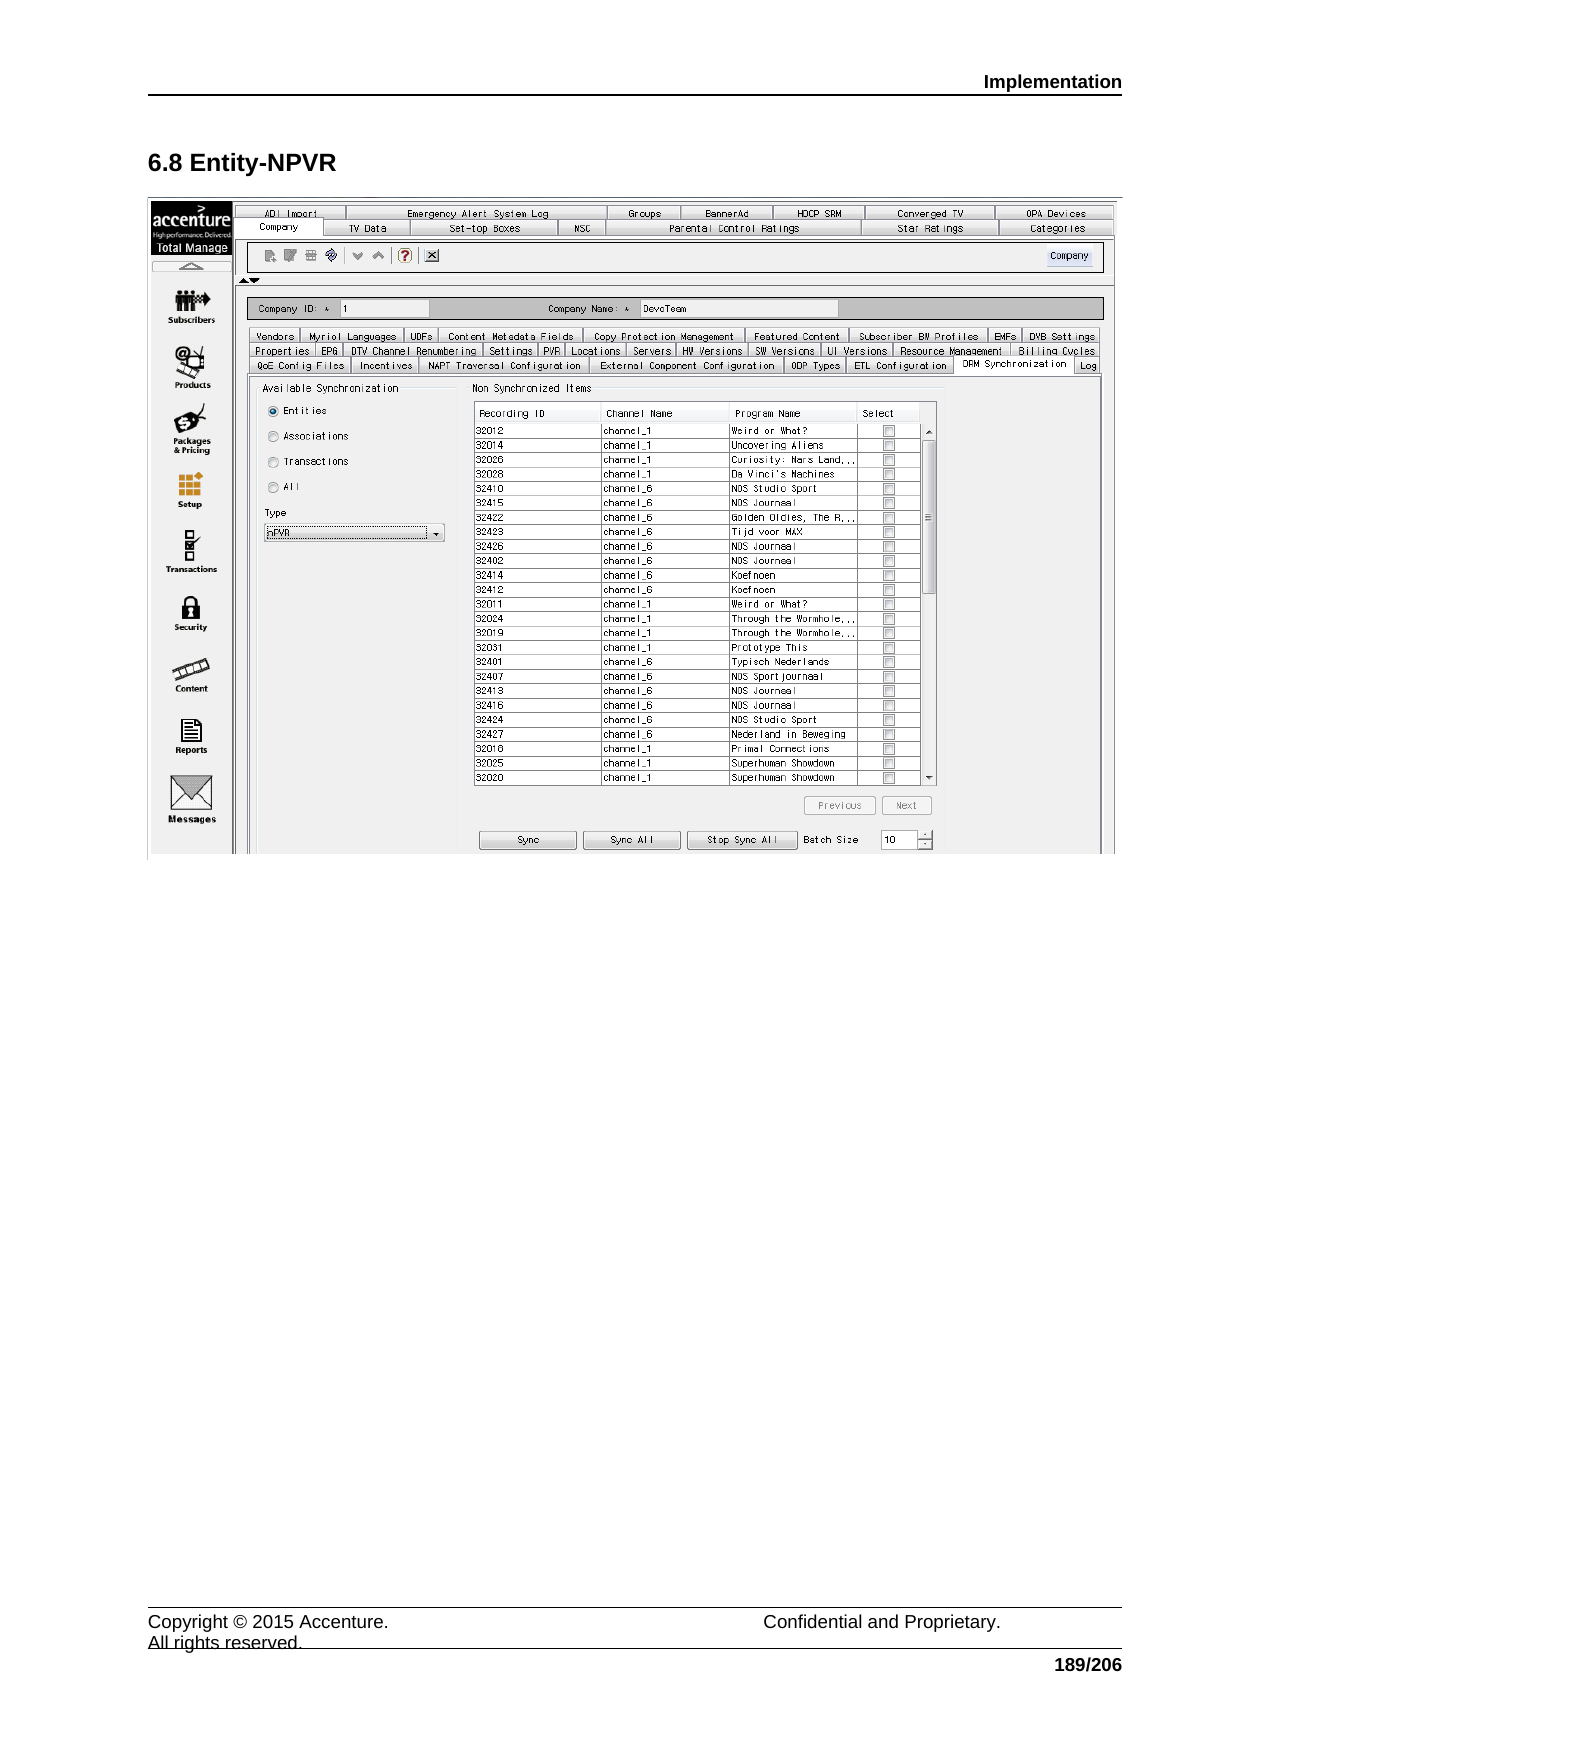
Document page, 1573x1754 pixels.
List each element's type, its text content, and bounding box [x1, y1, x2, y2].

picture [147, 197, 1123, 860]
subtitle Entity-NPVR [148, 148, 1122, 176]
